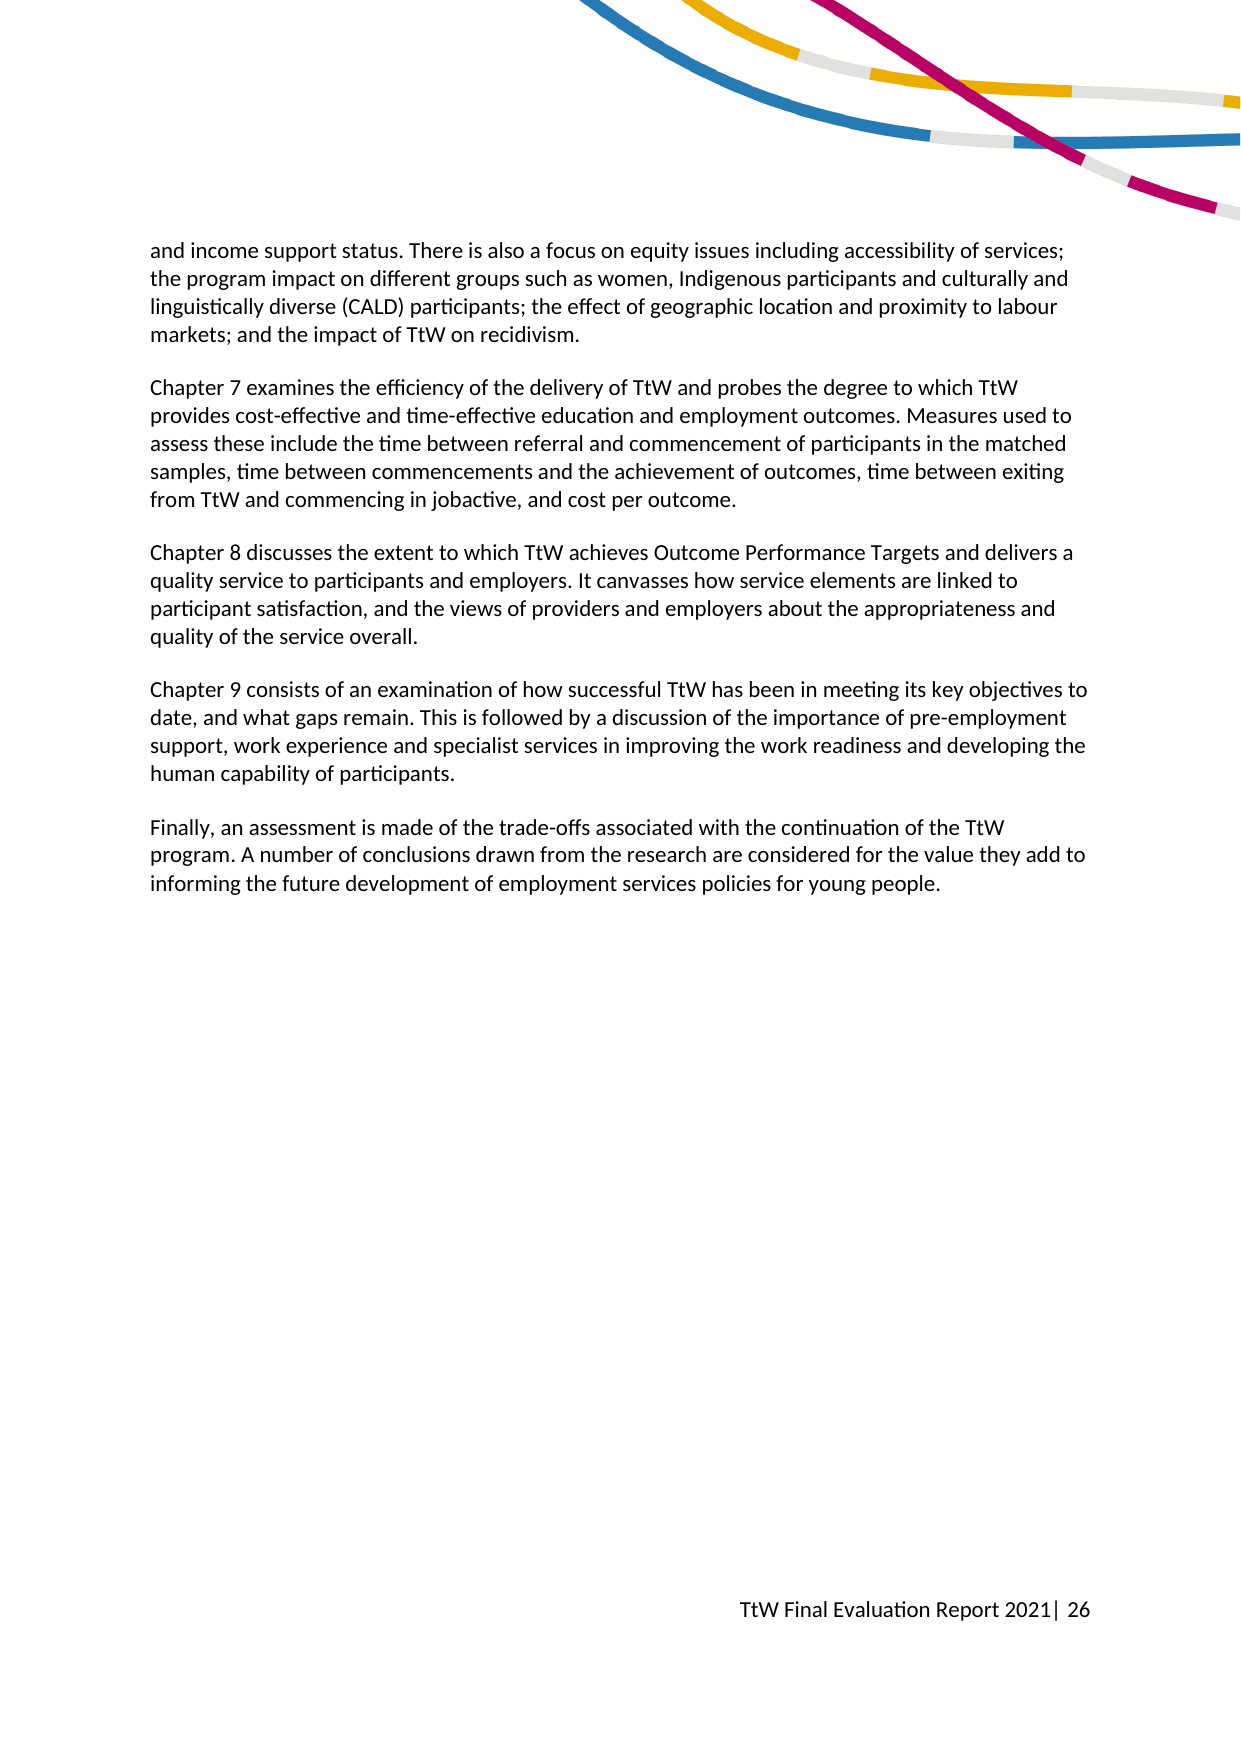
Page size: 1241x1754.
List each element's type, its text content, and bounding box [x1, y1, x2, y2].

text Finally, an assessment is made of the trade-offs associated with the continuation of the TtW program. A number of conclusions drawn from the research are considered for the value they add to informing the future development of employment services policies for young people. [150, 813, 1090, 897]
text Chapter 7 examines the efficiency of the delivery of TtW and probes the degree to which TtW provides cost-effective and time-effective education and employment outcomes. Measures used to assess these include the time between referral and commencement of participants in the matched samples, time between commencements and the achievement of outcomes, time between exiting from TtW and commencing in jobactive, and cost per outcome. [150, 373, 1090, 513]
text Chapter 8 discusses the extent to which TtW achieves Outcome Performance Targets and delivers a quality service to participants and employers. It canvasses how service elements are linked to participant satisfaction, and the views of providers and employers about the appropriateness and quality of the service overall. [150, 538, 1090, 651]
text Chapter 9 consists of an examination of how successful TtW has been in meeting its key objectives to date, and what gaps remain. This is followed by a discussion of the importance of pre-employment support, work experience and specialist services in improving the work readiness and developing the human capability of participants. [150, 676, 1090, 788]
picture [0, 0, 1241, 229]
